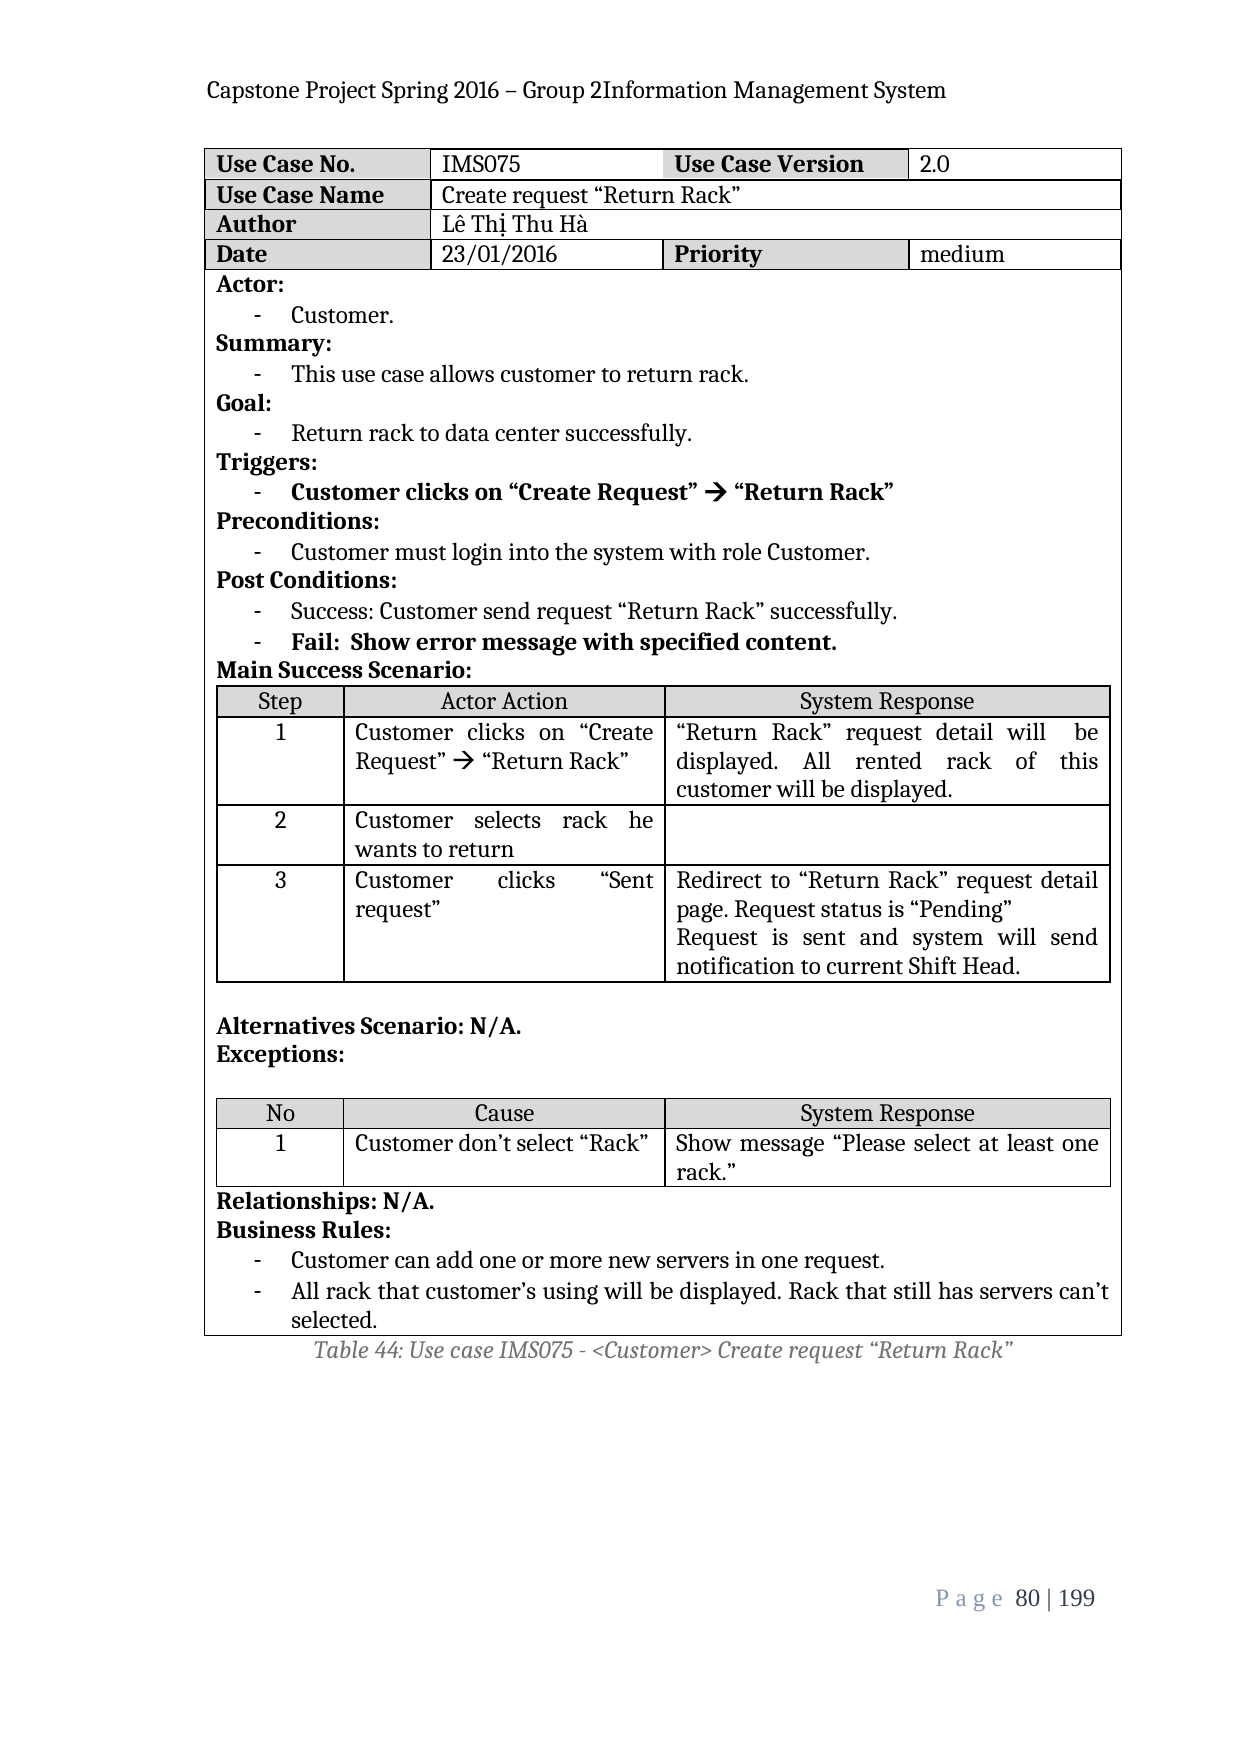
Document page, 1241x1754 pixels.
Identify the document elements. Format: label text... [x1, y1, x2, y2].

table_cell 23/01/2016 [432, 240, 662, 269]
table_cell 2.0 [909, 149, 1121, 178]
table_cell IMS075 [431, 150, 663, 178]
table_cell medium [910, 240, 1120, 269]
text Table 44: Use case IMS075 - <Customer> Create request “Return Rack” [207, 1336, 1122, 1364]
table_cell Date [206, 240, 430, 269]
table_cell Lê Thị Thu Hà [431, 210, 1121, 239]
table_cell Author [205, 210, 430, 239]
table_cell Priority [664, 240, 908, 269]
table_cell Use Case Name [206, 180, 430, 209]
table_cell Use Case No. [205, 149, 430, 178]
table_cell Use Case Version [663, 150, 908, 178]
table_cell Create request “Return Rack” [432, 181, 1120, 209]
table_cell Actor: Customer. Summary: This use case allows customer to return rack. Goal: Return rack to data center successfully. Triggers: Customer clicks on “Create Request” “Return Rack” Preconditions: Customer must login into the system with role Customer. Post Conditions: Success: Customer send request “Return Rack” successfully. Fail: Show error message with specified content. Main Success Scenario: Alternatives Scenario: N/A. Exceptions: Relationships: N/A. Business Rules: Customer can add one or more new servers in one request. All rack that customer’s using will be displayed. Rack that still has servers can’t selected. [205, 270, 1121, 1334]
